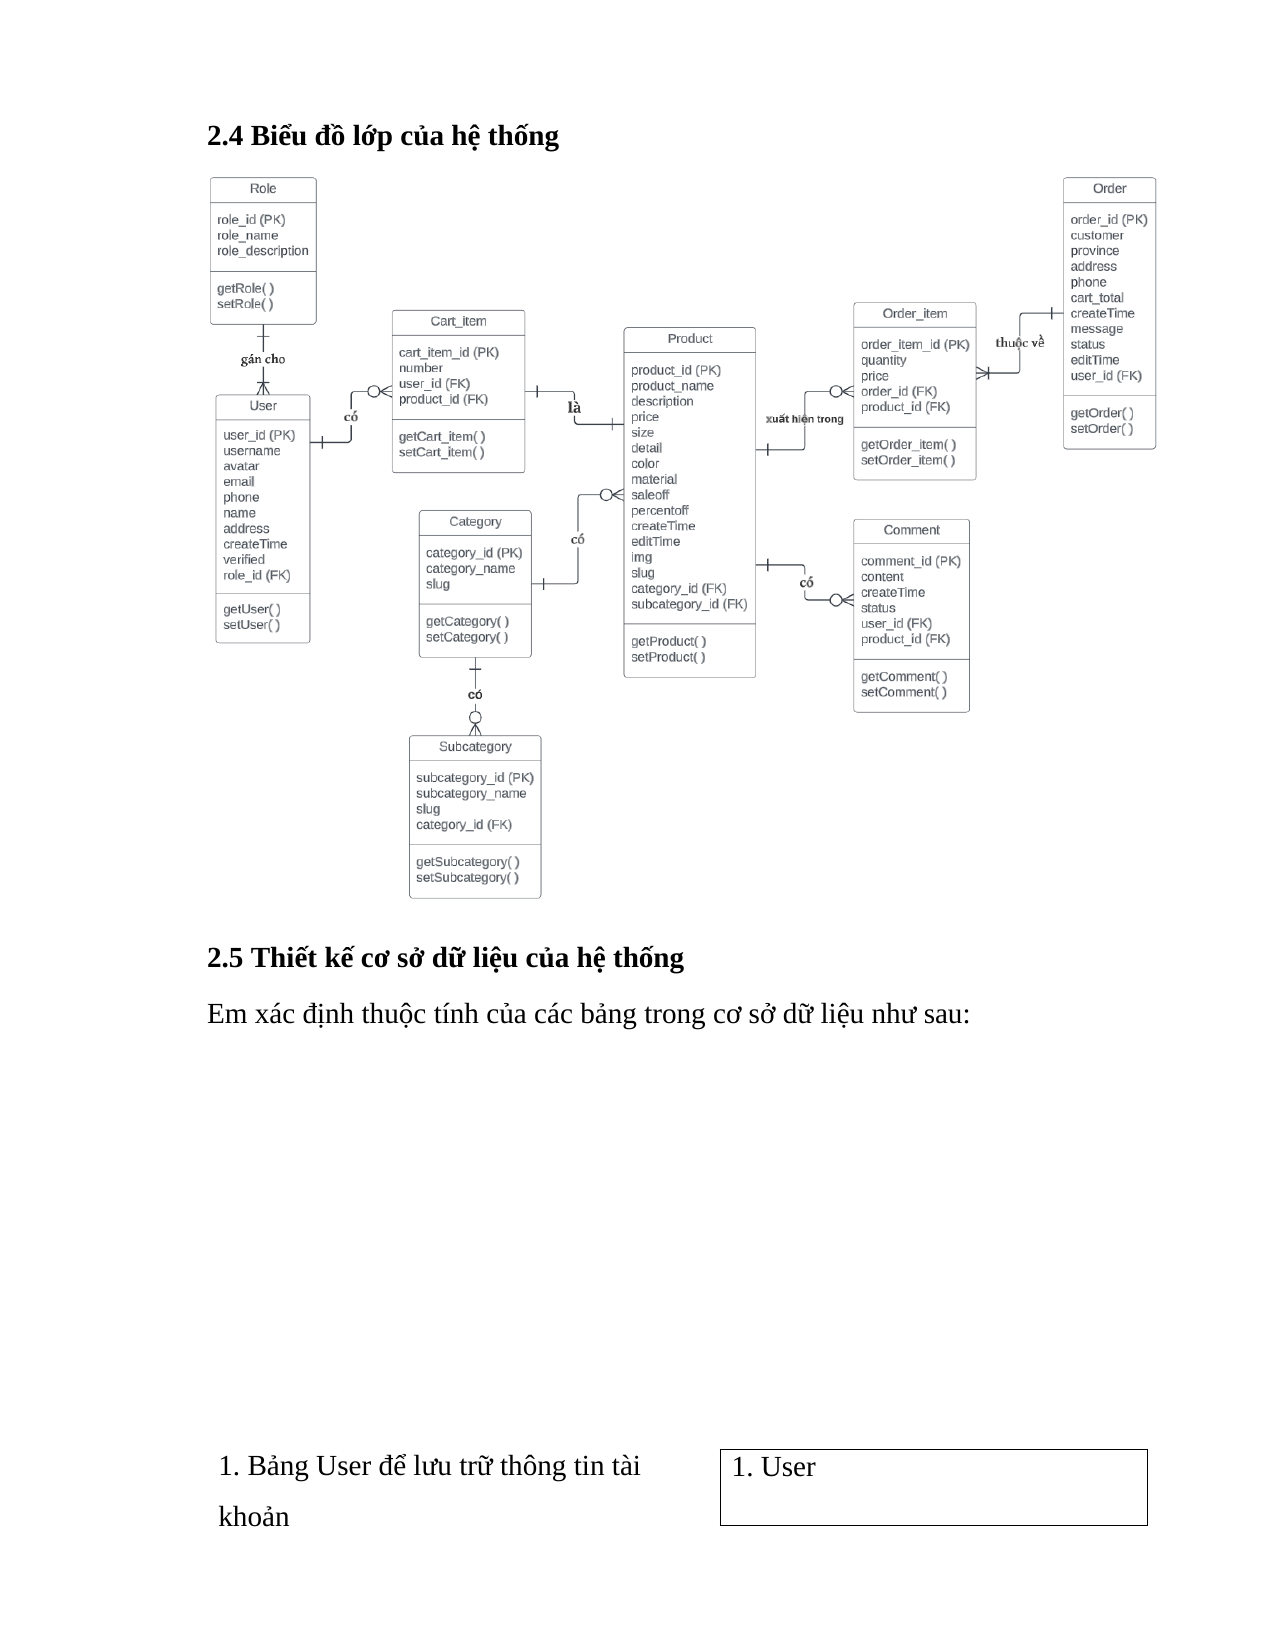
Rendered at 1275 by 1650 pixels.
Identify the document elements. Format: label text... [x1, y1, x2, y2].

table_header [207, 1449, 709, 1561]
table_header [709, 1449, 1211, 1561]
subtitle 2.4 Biểu đồ lớp của hệ thống [207, 118, 1157, 152]
text Em xác định thuộc tính của các bảng trong cơ sở dữ liệu như sau: [207, 997, 1157, 1030]
picture [206, 174, 1157, 899]
subtitle 2.5 Thiết kế cơ sở dữ liệu của hệ thống [207, 940, 1157, 973]
